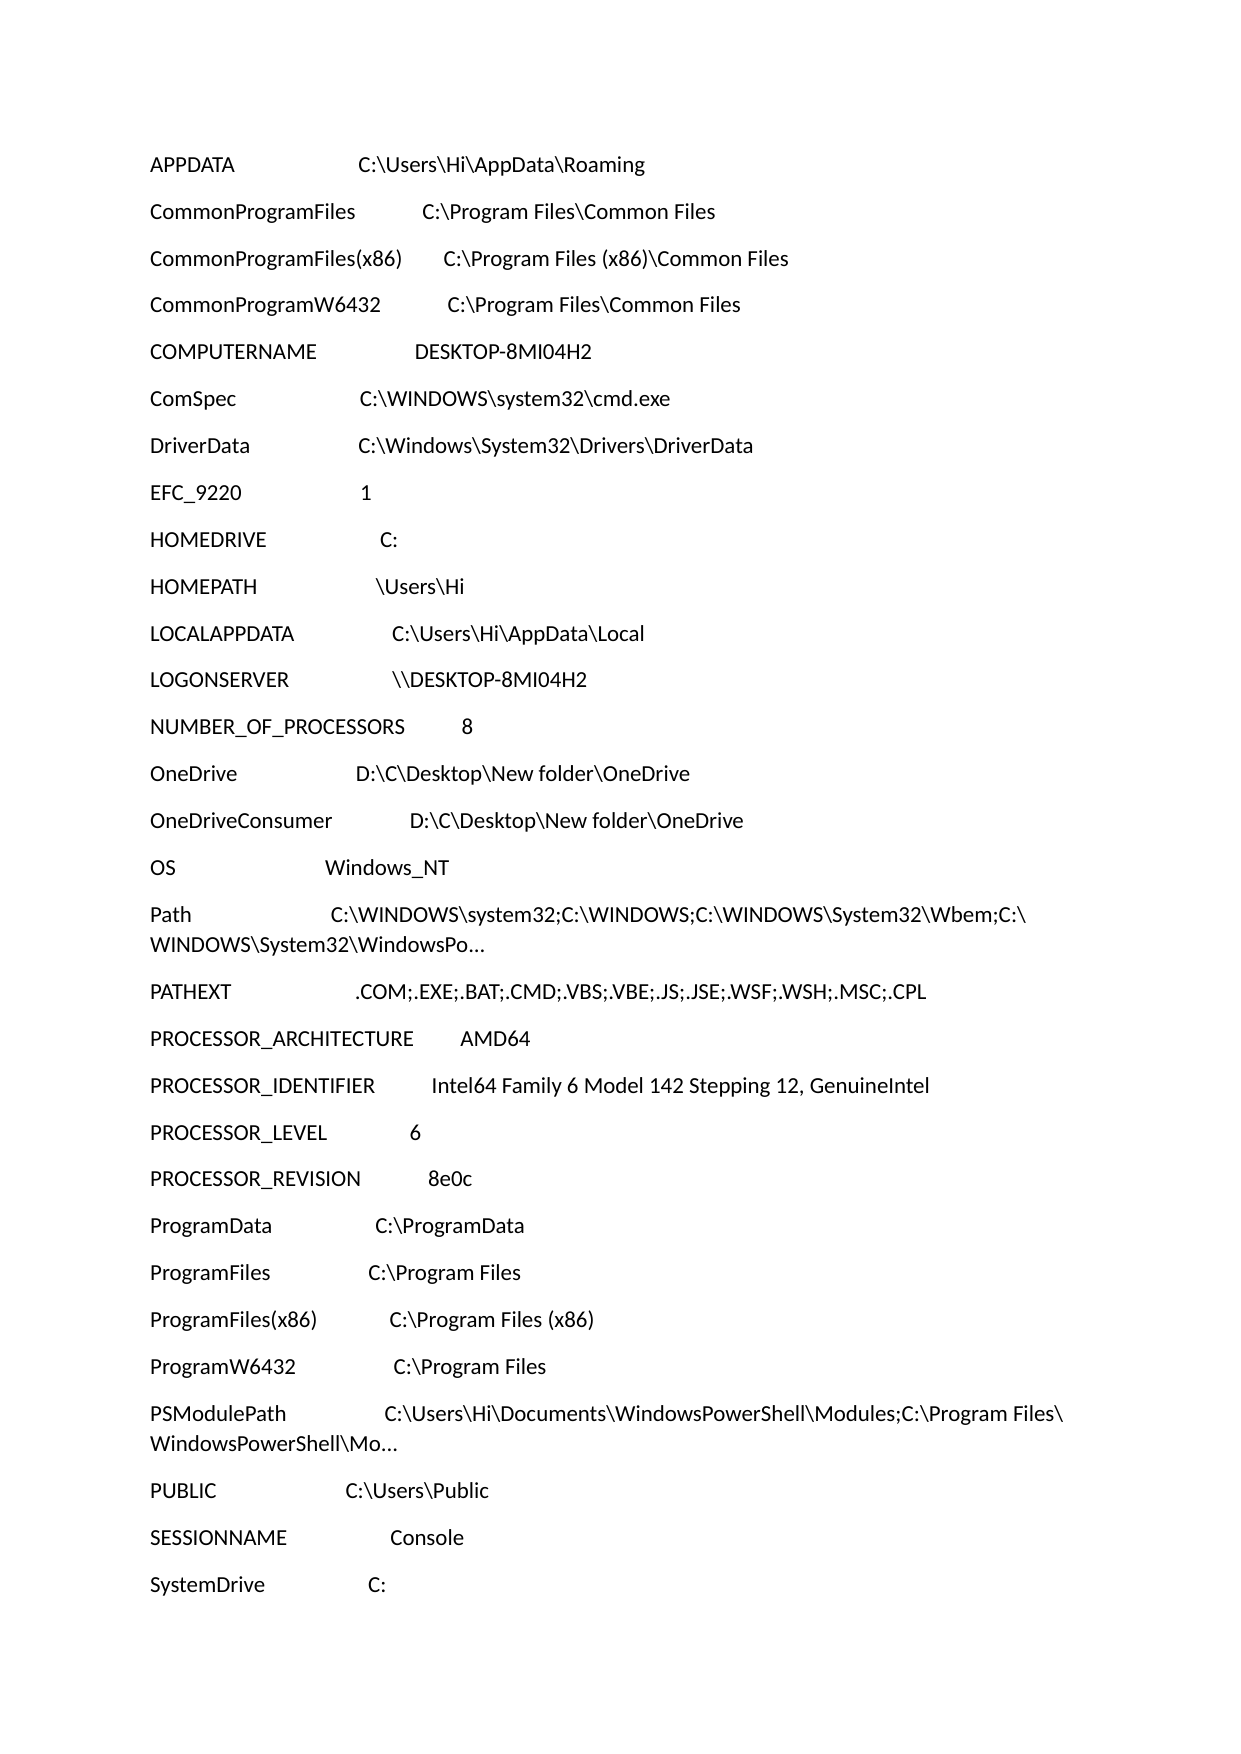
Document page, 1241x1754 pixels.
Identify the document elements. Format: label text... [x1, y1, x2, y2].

text ProgramW6432 C:\Program Files [150, 1352, 1090, 1380]
text PROCESSOR_REVISION 8e0c [150, 1164, 1090, 1193]
text OS Windows_NT [150, 853, 1090, 881]
text SESSIONNAME Console [150, 1523, 1090, 1551]
text ComSpec C:\WINDOWS\system32\cmd.exe [150, 384, 1090, 412]
text LOCALAPPDATA C:\Users\Hi\AppData\Local [150, 619, 1090, 647]
text CommonProgramW6432 C:\Program Files\Common Files [150, 291, 1090, 319]
text OneDriveConsumer D:\C\Desktop\New folder\OneDrive [150, 806, 1090, 834]
text SystemDrive C: [150, 1570, 1090, 1598]
text DriverData C:\Windows\System32\Drivers\DriverData [150, 431, 1090, 459]
text HOMEDRIVE C: [150, 525, 1090, 553]
text ProgramData C:\ProgramData [150, 1211, 1090, 1239]
text PROCESSOR_LEVEL 6 [150, 1118, 1090, 1146]
text PSModulePath C:\Users\Hi\Documents\WindowsPowerShell\Modules;C:\Program Files\WindowsPowerShell\Mo... [150, 1399, 1090, 1457]
text OneDrive D:\C\Desktop\New folder\OneDrive [150, 759, 1090, 787]
text LOGONSERVER \\DESKTOP-8MI04H2 [150, 666, 1090, 694]
text CommonProgramFiles C:\Program Files\Common Files [150, 197, 1090, 225]
text PROCESSOR_ARCHITECTURE AMD64 [150, 1024, 1090, 1052]
text PATHEXT .COM;.EXE;.BAT;.CMD;.VBS;.VBE;.JS;.JSE;.WSF;.WSH;.MSC;.CPL [150, 977, 1090, 1005]
text Path C:\WINDOWS\system32;C:\WINDOWS;C:\WINDOWS\System32\Wbem;C:\WINDOWS\System32\WindowsPo... [150, 900, 1090, 958]
text NUMBER_OF_PROCESSORS 8 [150, 712, 1090, 741]
text PROCESSOR_IDENTIFIER Intel64 Family 6 Model 142 Stepping 12, GenuineIntel [150, 1071, 1090, 1099]
text CommonProgramFiles(x86) C:\Program Files (x86)\Common Files [150, 244, 1090, 272]
text APPDATA C:\Users\Hi\AppData\Roaming [150, 150, 1090, 178]
text ProgramFiles(x86) C:\Program Files (x86) [150, 1305, 1090, 1333]
text HOMEPATH \Users\Hi [150, 572, 1090, 600]
text COMPUTERNAME DESKTOP-8MI04H2 [150, 337, 1090, 366]
text PUBLIC C:\Users\Public [150, 1476, 1090, 1504]
text ProgramFiles C:\Program Files [150, 1258, 1090, 1286]
text EFC_9220 1 [150, 478, 1090, 506]
